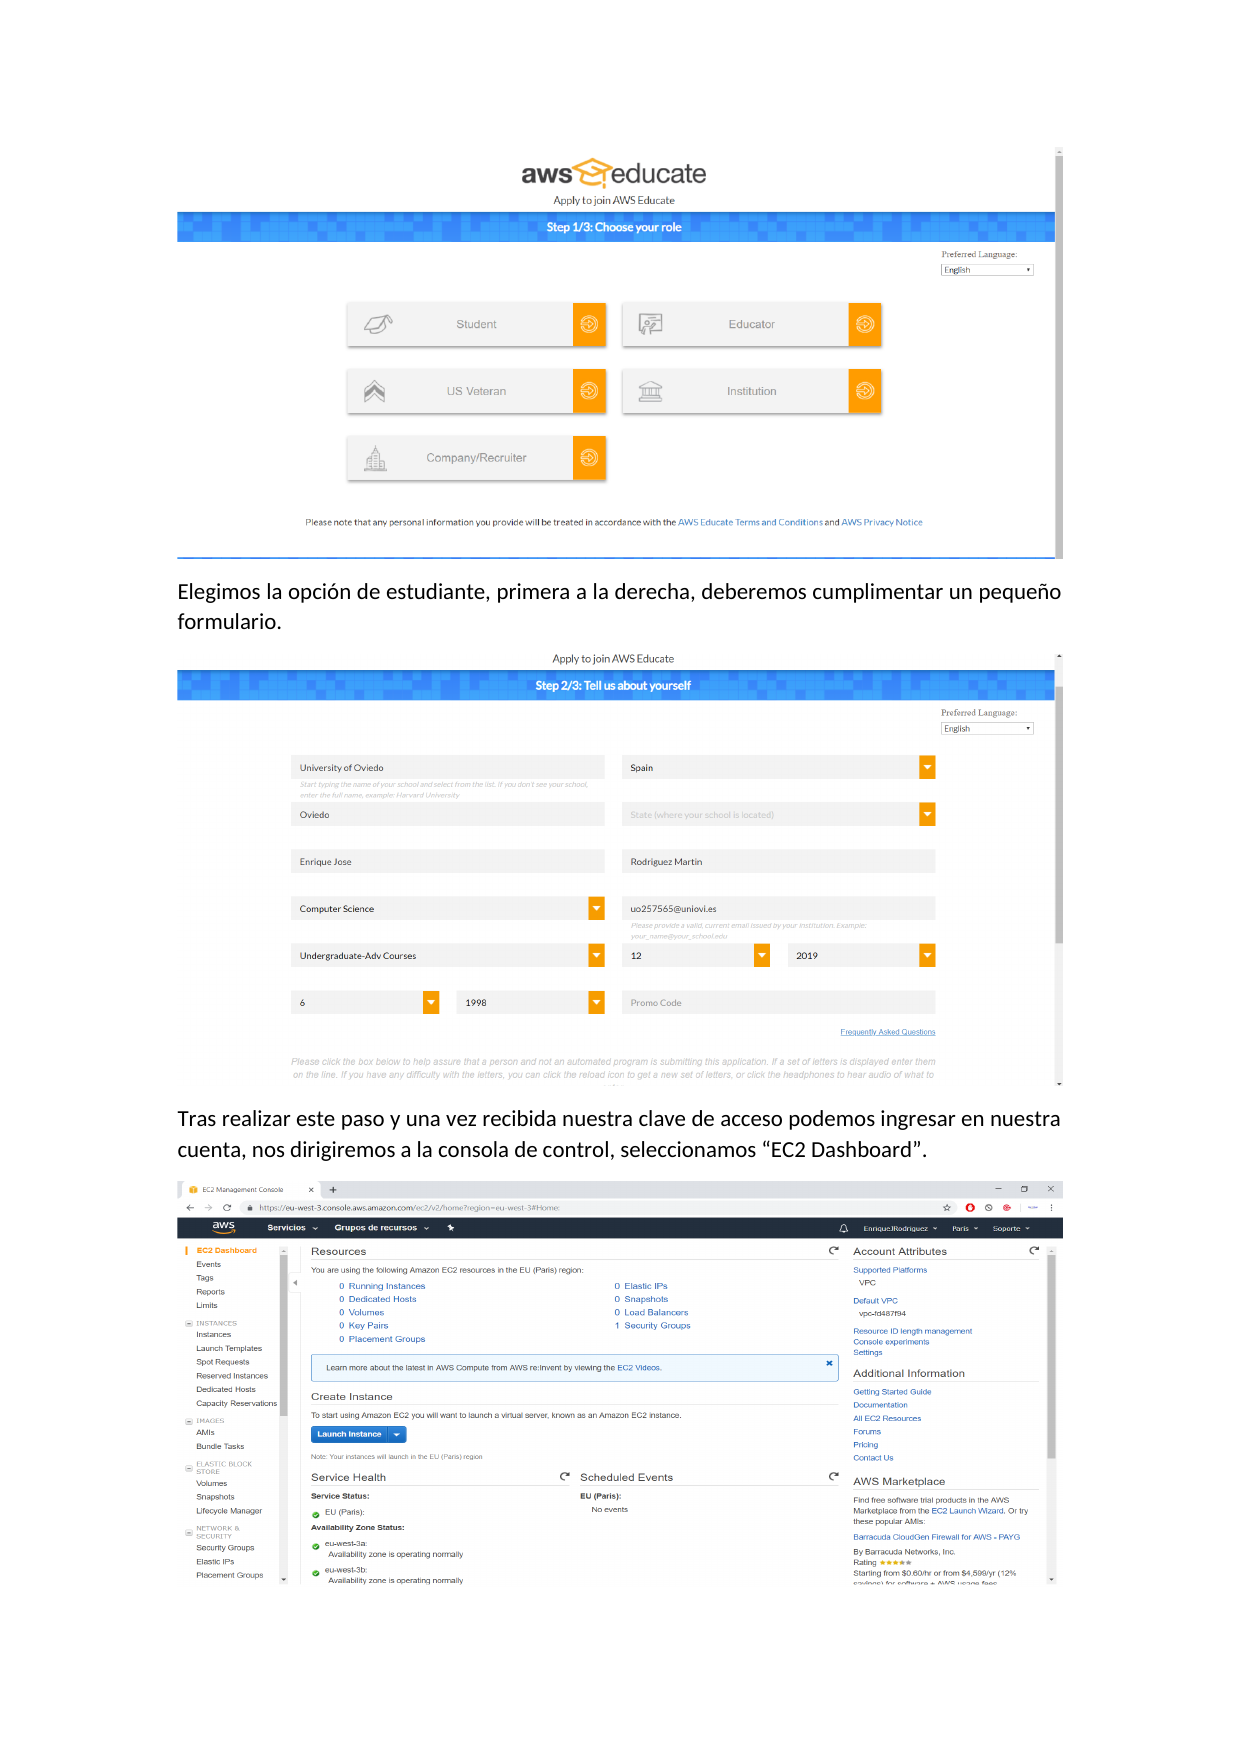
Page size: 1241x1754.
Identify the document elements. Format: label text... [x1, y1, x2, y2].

text Tras realizar este paso y una vez recibida nuestra clave de acceso podemos ingresar en nuestra cuenta, nos dirigiremos a la consola de control, seleccionamos “EC2 Dashboard”. [177, 1104, 1063, 1163]
picture [177, 654, 1063, 1086]
picture [177, 147, 1063, 559]
text Elegimos la opción de estudiante, primera a la derecha, deberemos cumplimentar un pequeño formulario. [177, 577, 1063, 635]
picture [177, 1181, 1063, 1587]
